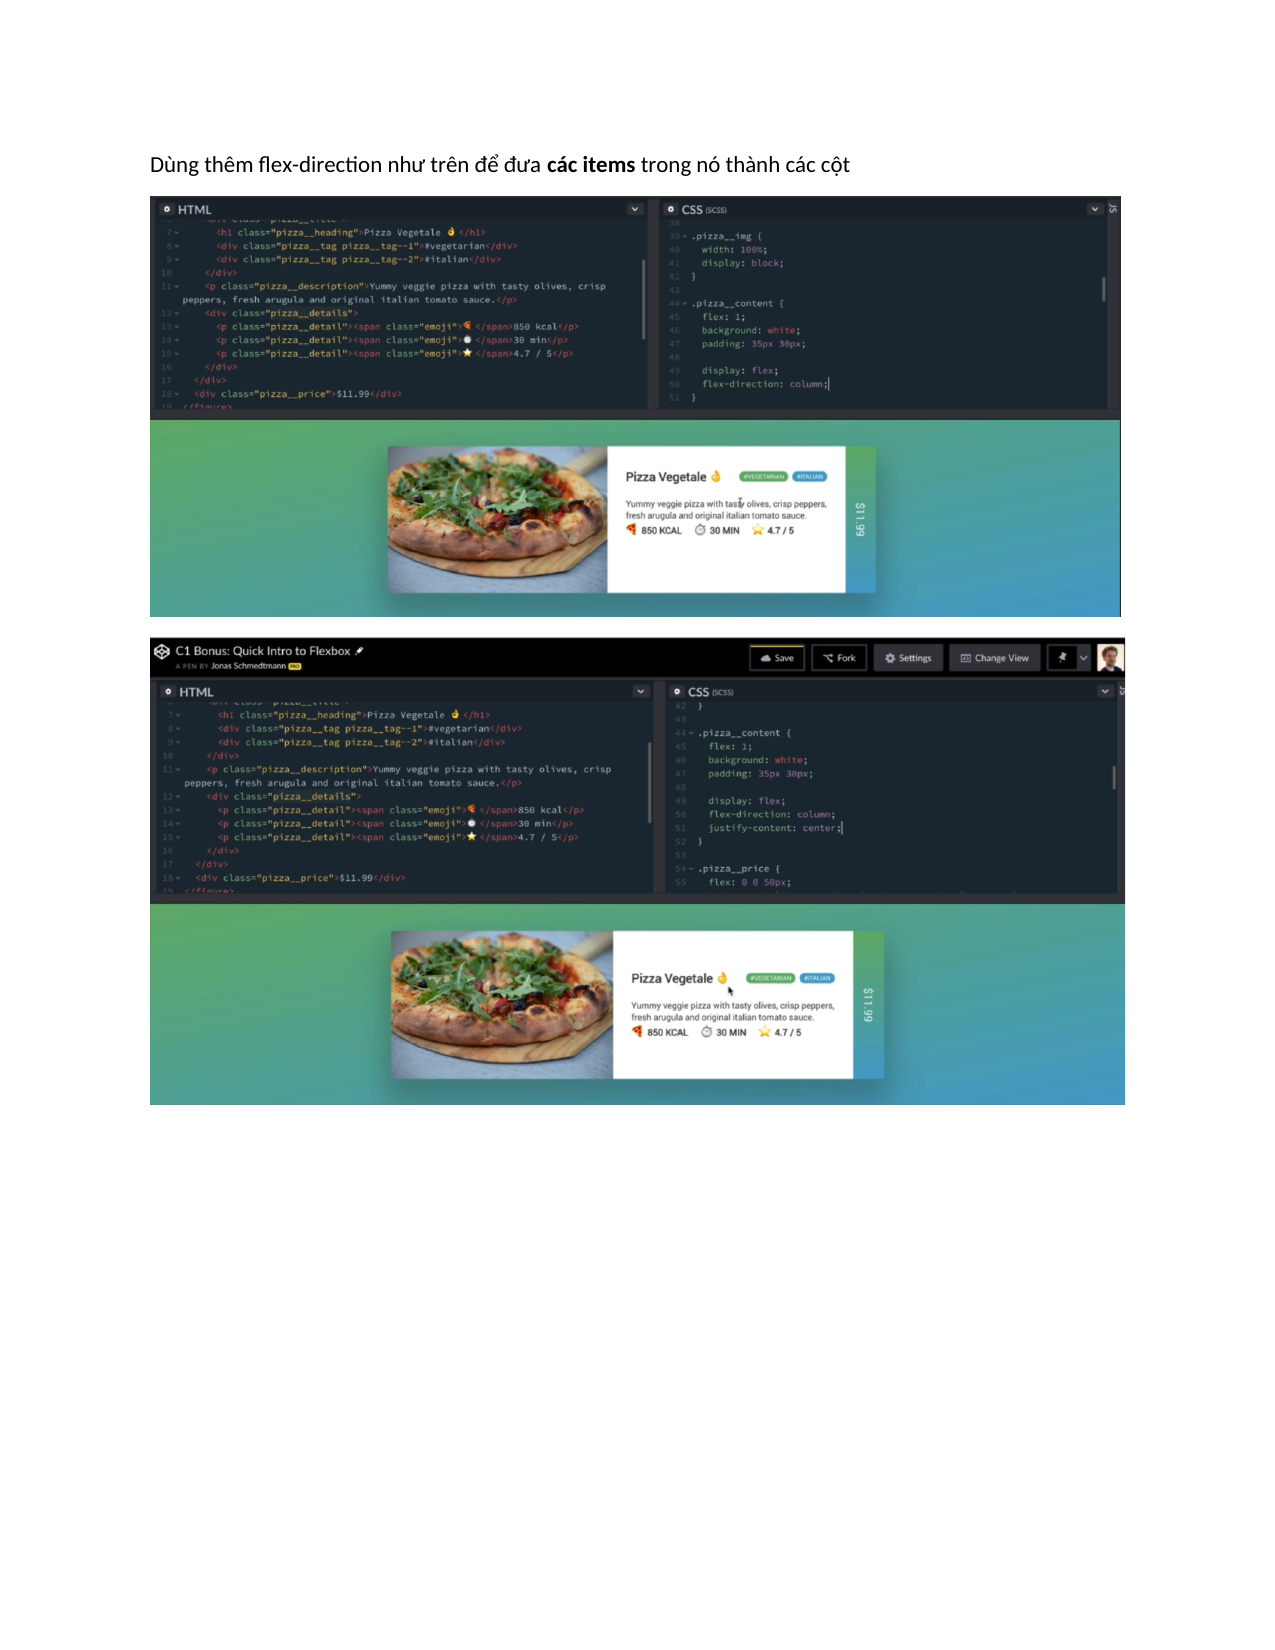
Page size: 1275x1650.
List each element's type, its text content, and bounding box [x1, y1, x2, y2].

picture [150, 196, 1125, 617]
text Dùng thêm flex-direction như trên để đưa các items trong nó thành các cột [150, 150, 1125, 178]
picture [150, 635, 1125, 1105]
